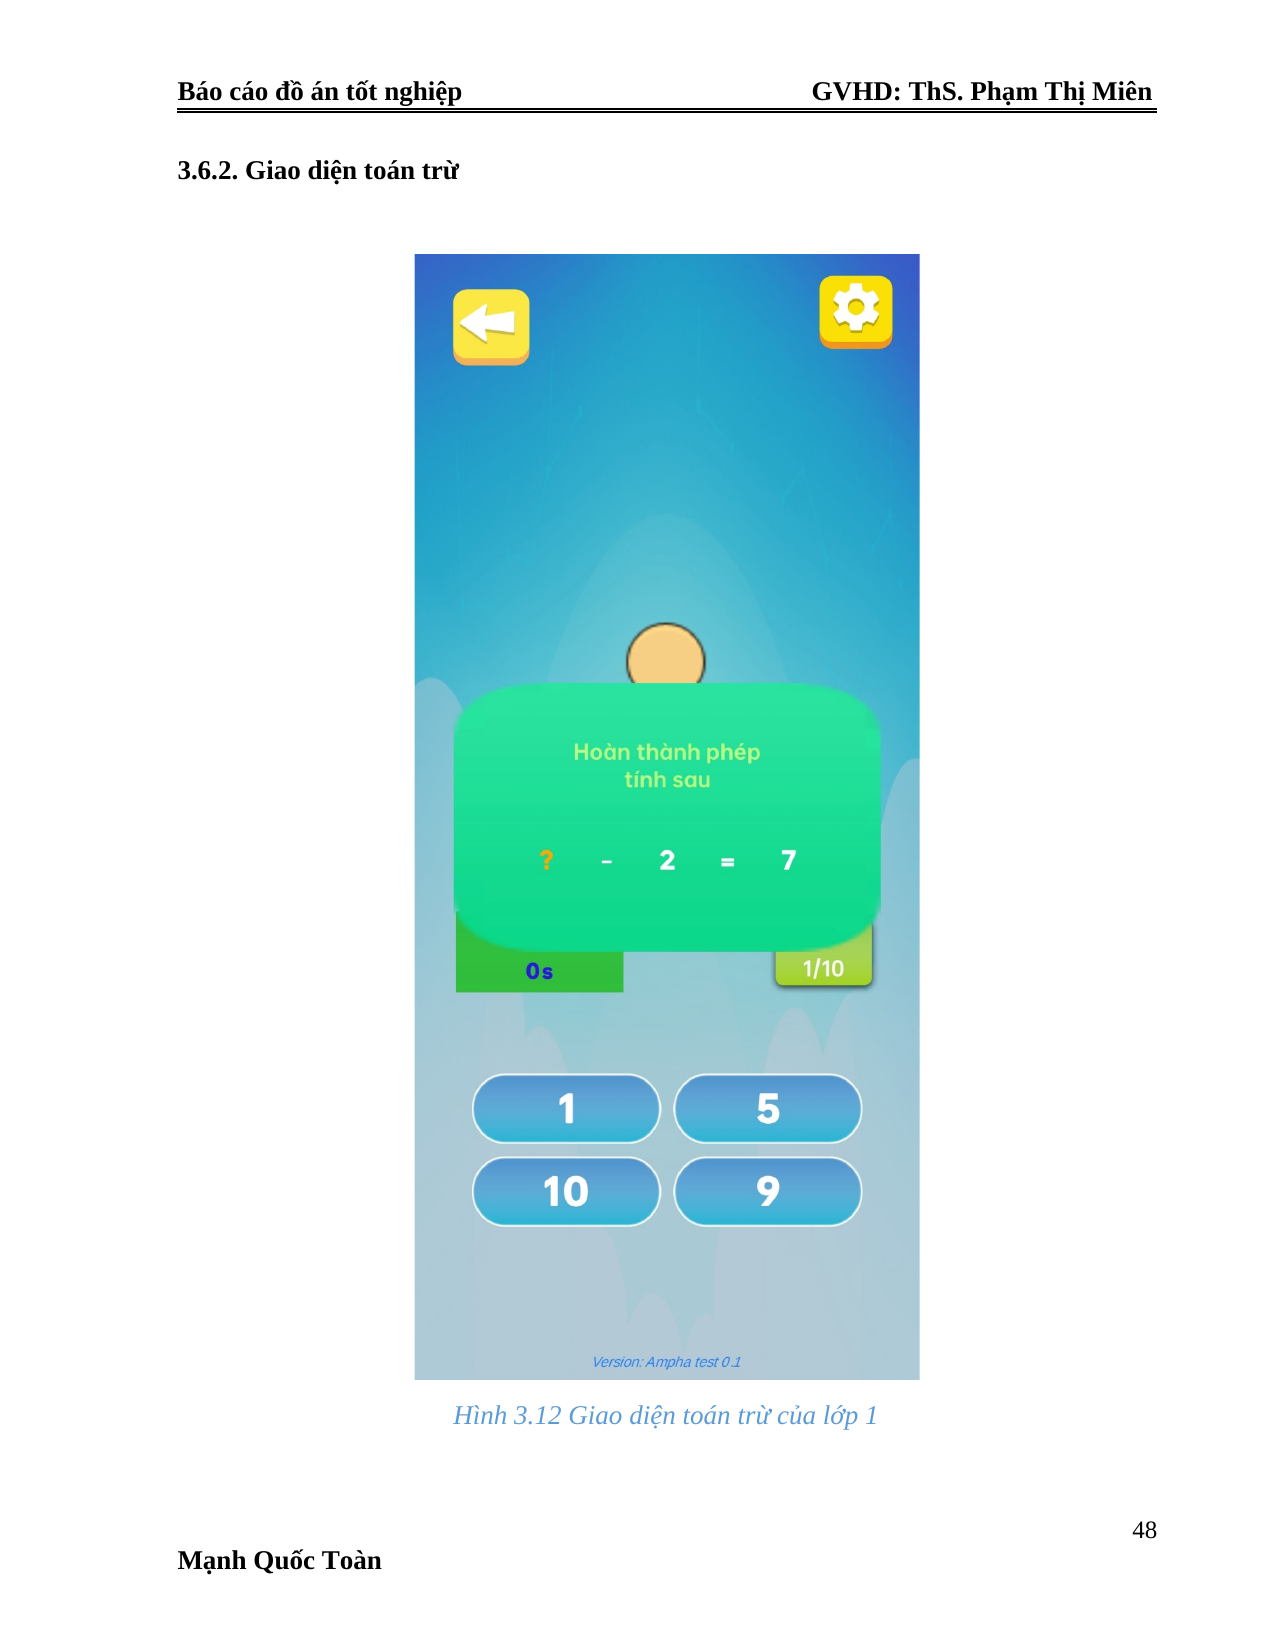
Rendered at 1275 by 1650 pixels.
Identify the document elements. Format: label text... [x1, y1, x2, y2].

picture [414, 254, 920, 1380]
text Giao diện toán trừ [177, 154, 1157, 185]
text Hình 3.12 Giao diện toán trừ của lớp 1 [177, 1399, 1157, 1430]
